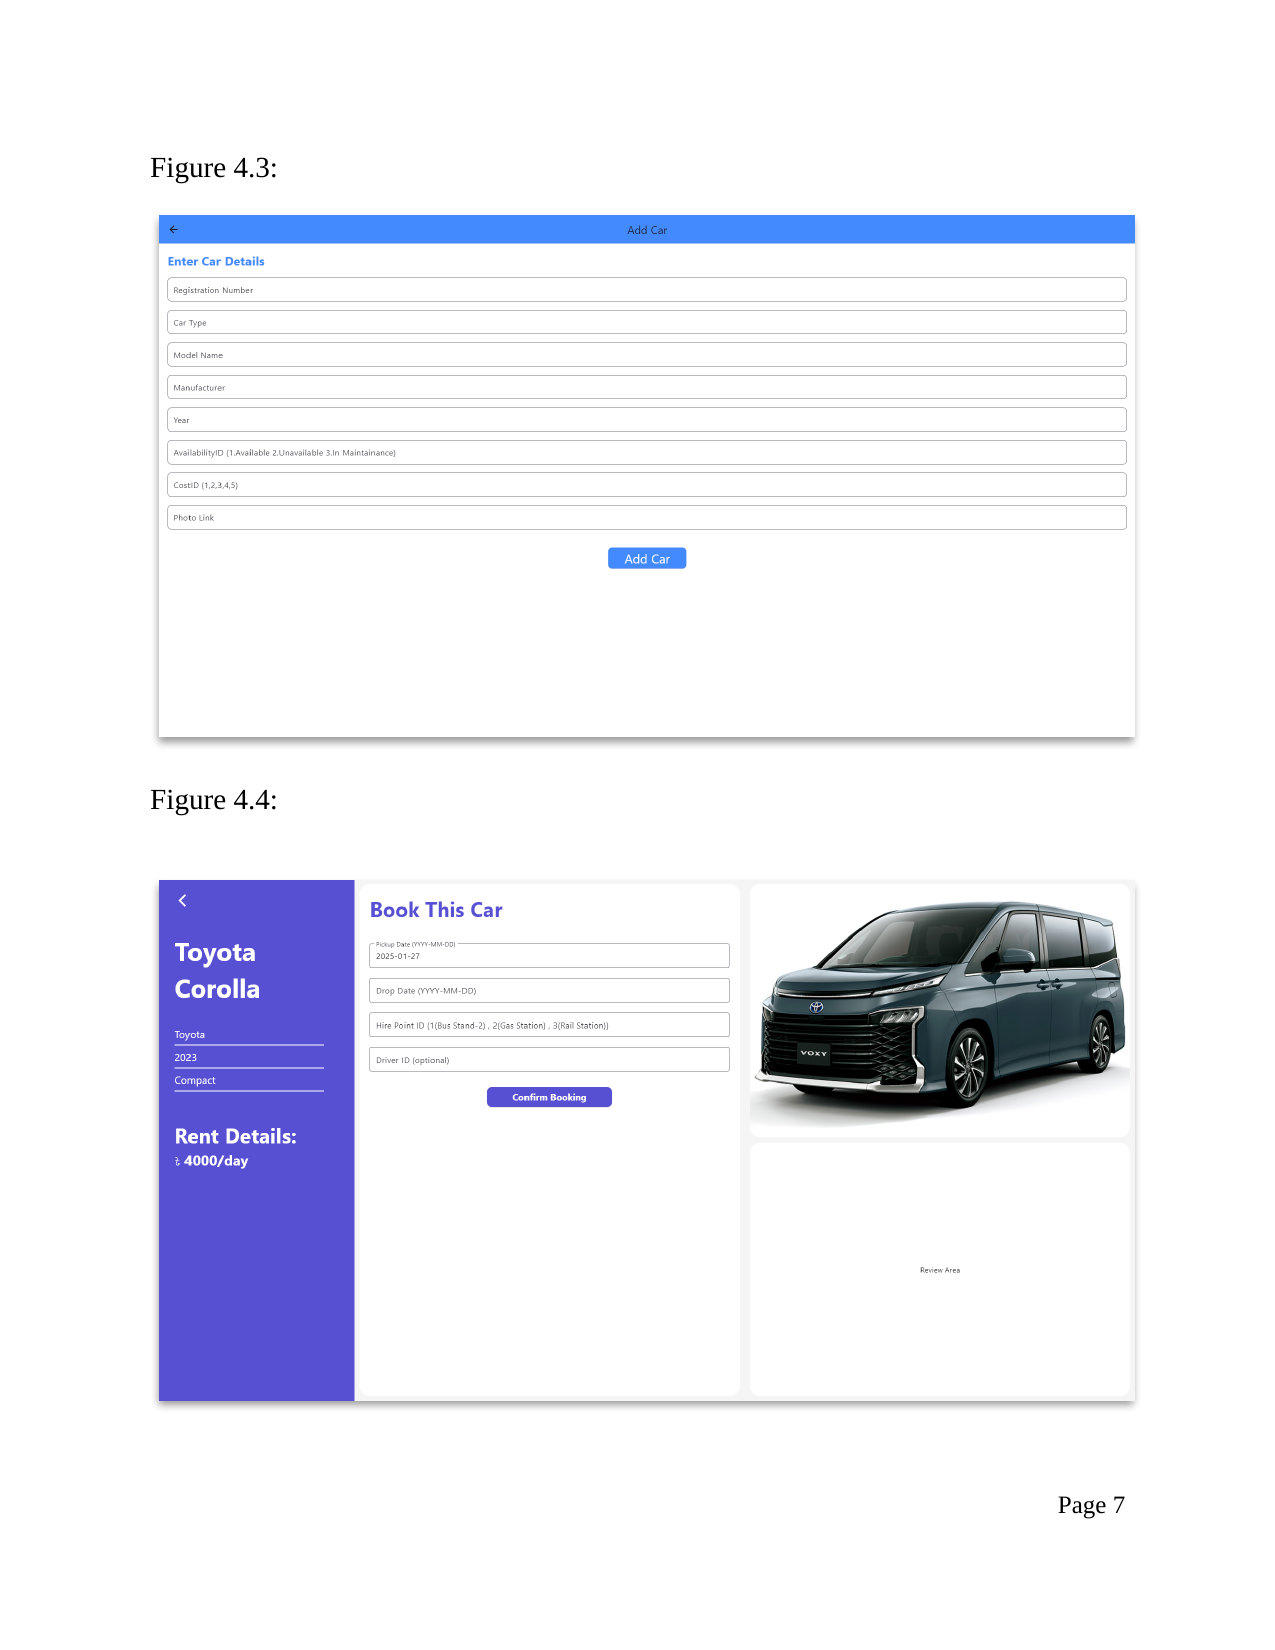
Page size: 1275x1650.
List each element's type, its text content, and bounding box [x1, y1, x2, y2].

text Figure 4.3: [150, 150, 1125, 183]
picture [159, 880, 1135, 1401]
text Figure 4.4: [150, 782, 1125, 815]
picture [159, 215, 1135, 737]
